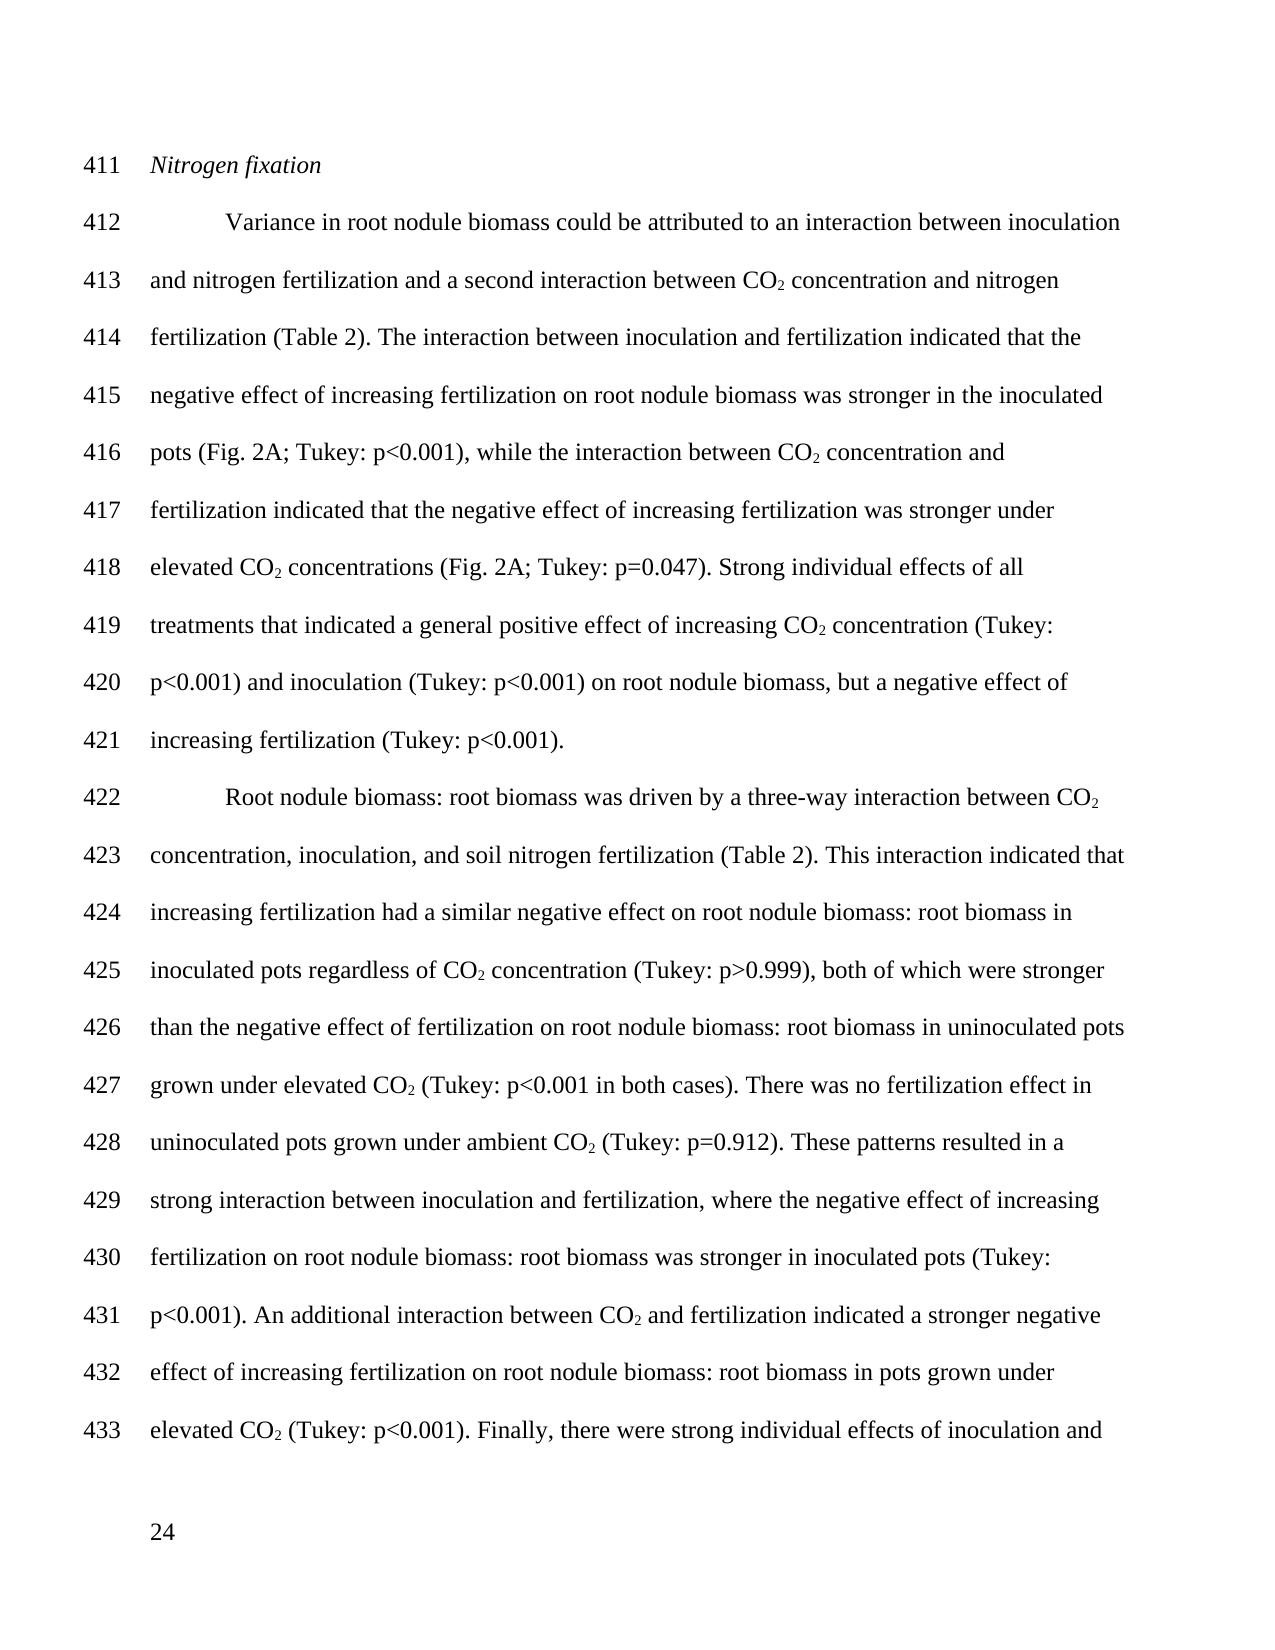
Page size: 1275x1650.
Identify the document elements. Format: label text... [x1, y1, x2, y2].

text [150, 782, 1125, 1444]
text Variance in root nodule biomass could be attributed to an interaction between inoculation and nitrogen fertilization and a second interaction between CO2 concentration and nitrogen fertilization (Table 2). The interaction between inoculation and fertilization indicated that the negative effect of increasing fertilization on root nodule biomass was stronger in the inoculated pots (Fig. 2A; Tukey: p<0.001), while the interaction between CO2 concentration and fertilization indicated that the negative effect of increasing fertilization was stronger under elevated CO2 concentrations (Fig. 2A; Tukey: p=0.047). Strong individual effects of all treatments that indicated a general positive effect of increasing CO2 concentration (Tukey: p<0.001) and inoculation (Tukey: p<0.001) on root nodule biomass, but a negative effect of increasing fertilization (Tukey: p<0.001). [150, 207, 1125, 754]
text Nitrogen fixation [150, 150, 1125, 179]
